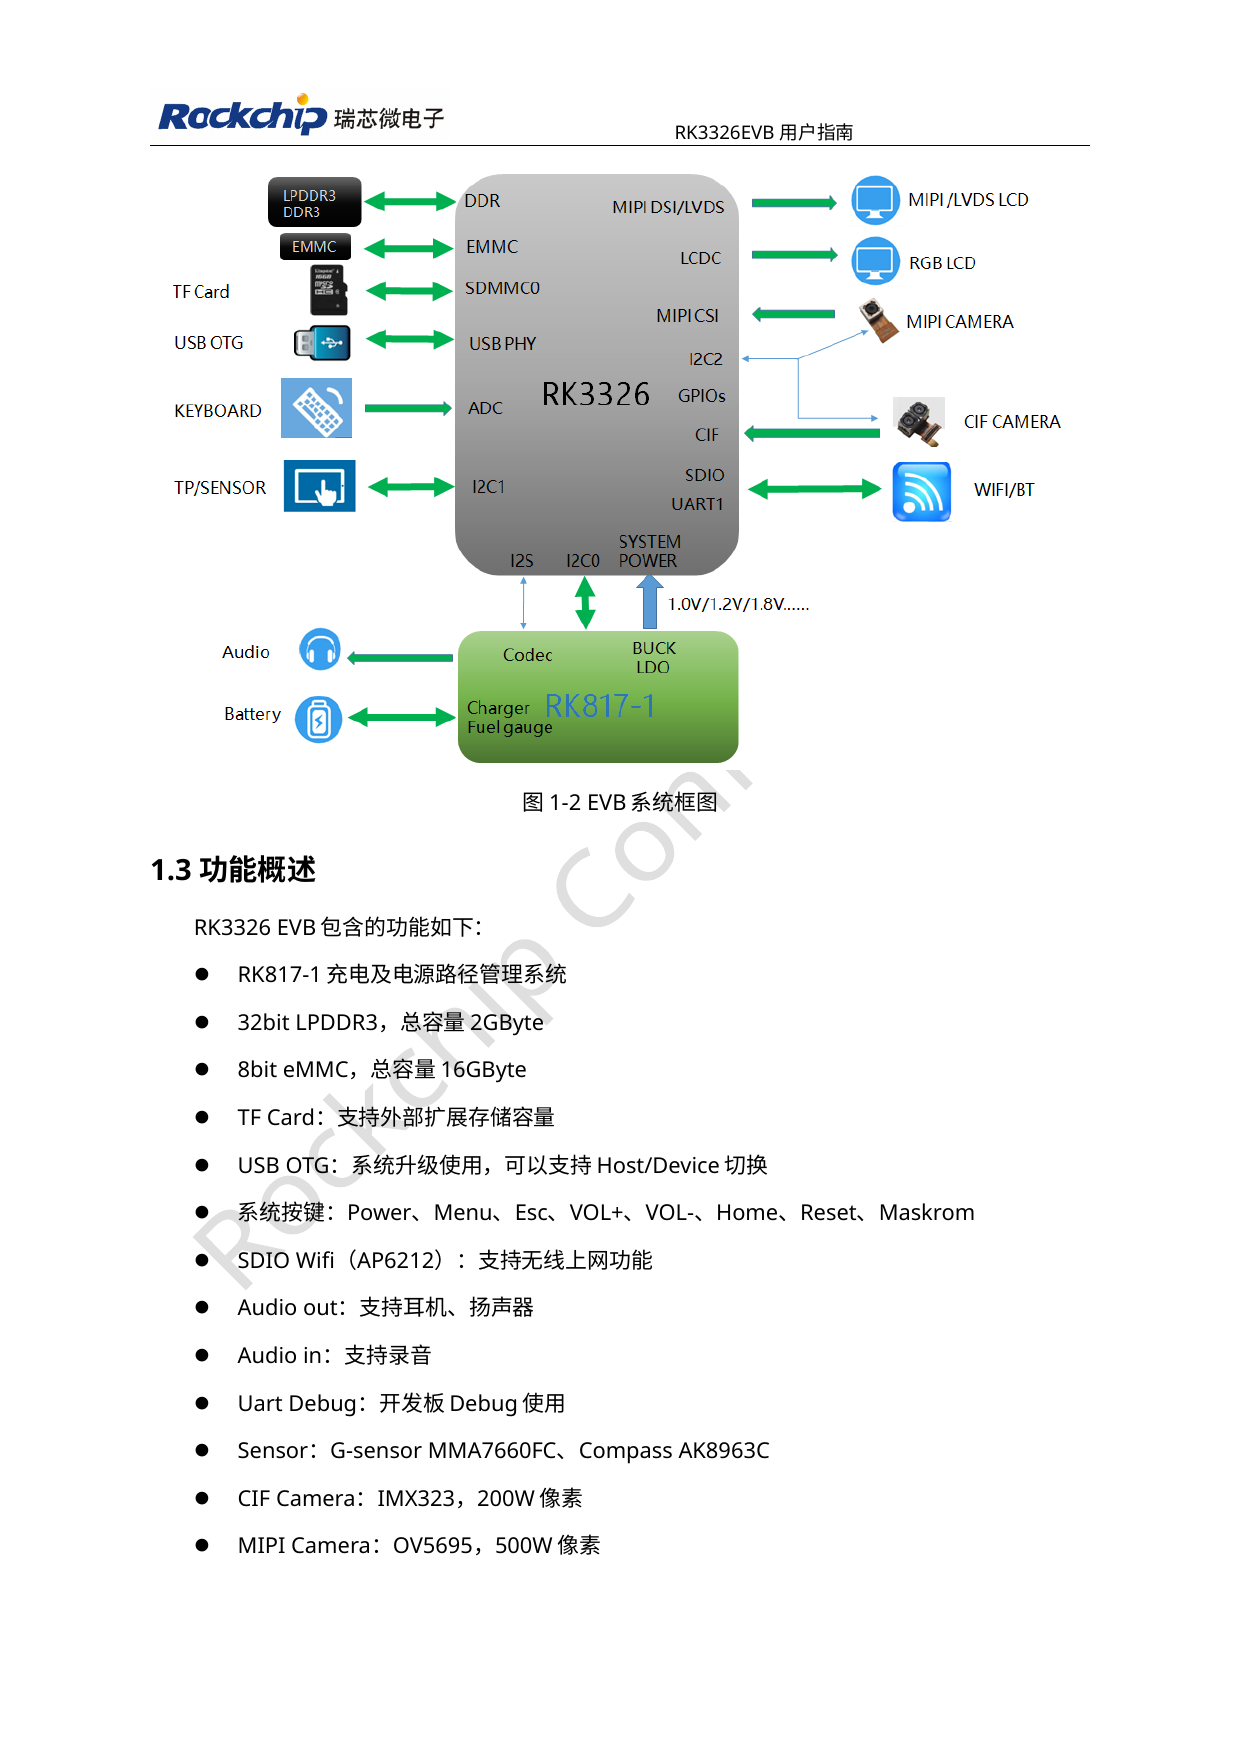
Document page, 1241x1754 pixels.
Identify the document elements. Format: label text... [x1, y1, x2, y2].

list TF Card：支持外部扩展存储容量 [194, 1100, 1090, 1132]
subtitle 1.3 功能概述 [150, 846, 1068, 888]
list 系统按键：Power、Menu、Esc、VOL+、VOL-、Home、Reset、Maskrom [194, 1195, 1090, 1227]
list Audio in：支持录音 [194, 1338, 1090, 1370]
list USB OTG：系统升级使用，可以支持Host/Device切换 [194, 1148, 1090, 1179]
list SDIO Wifi（AP6212）：支持无线上网功能 [194, 1243, 1090, 1274]
list RK817-1充电及电源路径管理系统 [194, 957, 1090, 989]
text 图 1-2 EVB系统框图 [150, 784, 1090, 816]
list CIF Camera：IMX323，200W像素 [194, 1481, 1090, 1513]
list Sensor：G-sensor MMA7660FC、Compass AK8963C [194, 1433, 1090, 1465]
text RK3326 EVB包含的功能如下： [150, 909, 1090, 941]
list Uart Debug：开发板Debug使用 [194, 1386, 1090, 1417]
picture [150, 88, 451, 140]
list Audio out：支持耳机、扬声器 [194, 1290, 1090, 1322]
picture [150, 162, 1091, 770]
list MIPI Camera：OV5695，500W像素 [194, 1528, 1090, 1560]
list 32bit LPDDR3，总容量2GByte [194, 1005, 1090, 1037]
list 8bit eMMC，总容量16GByte [194, 1052, 1090, 1084]
